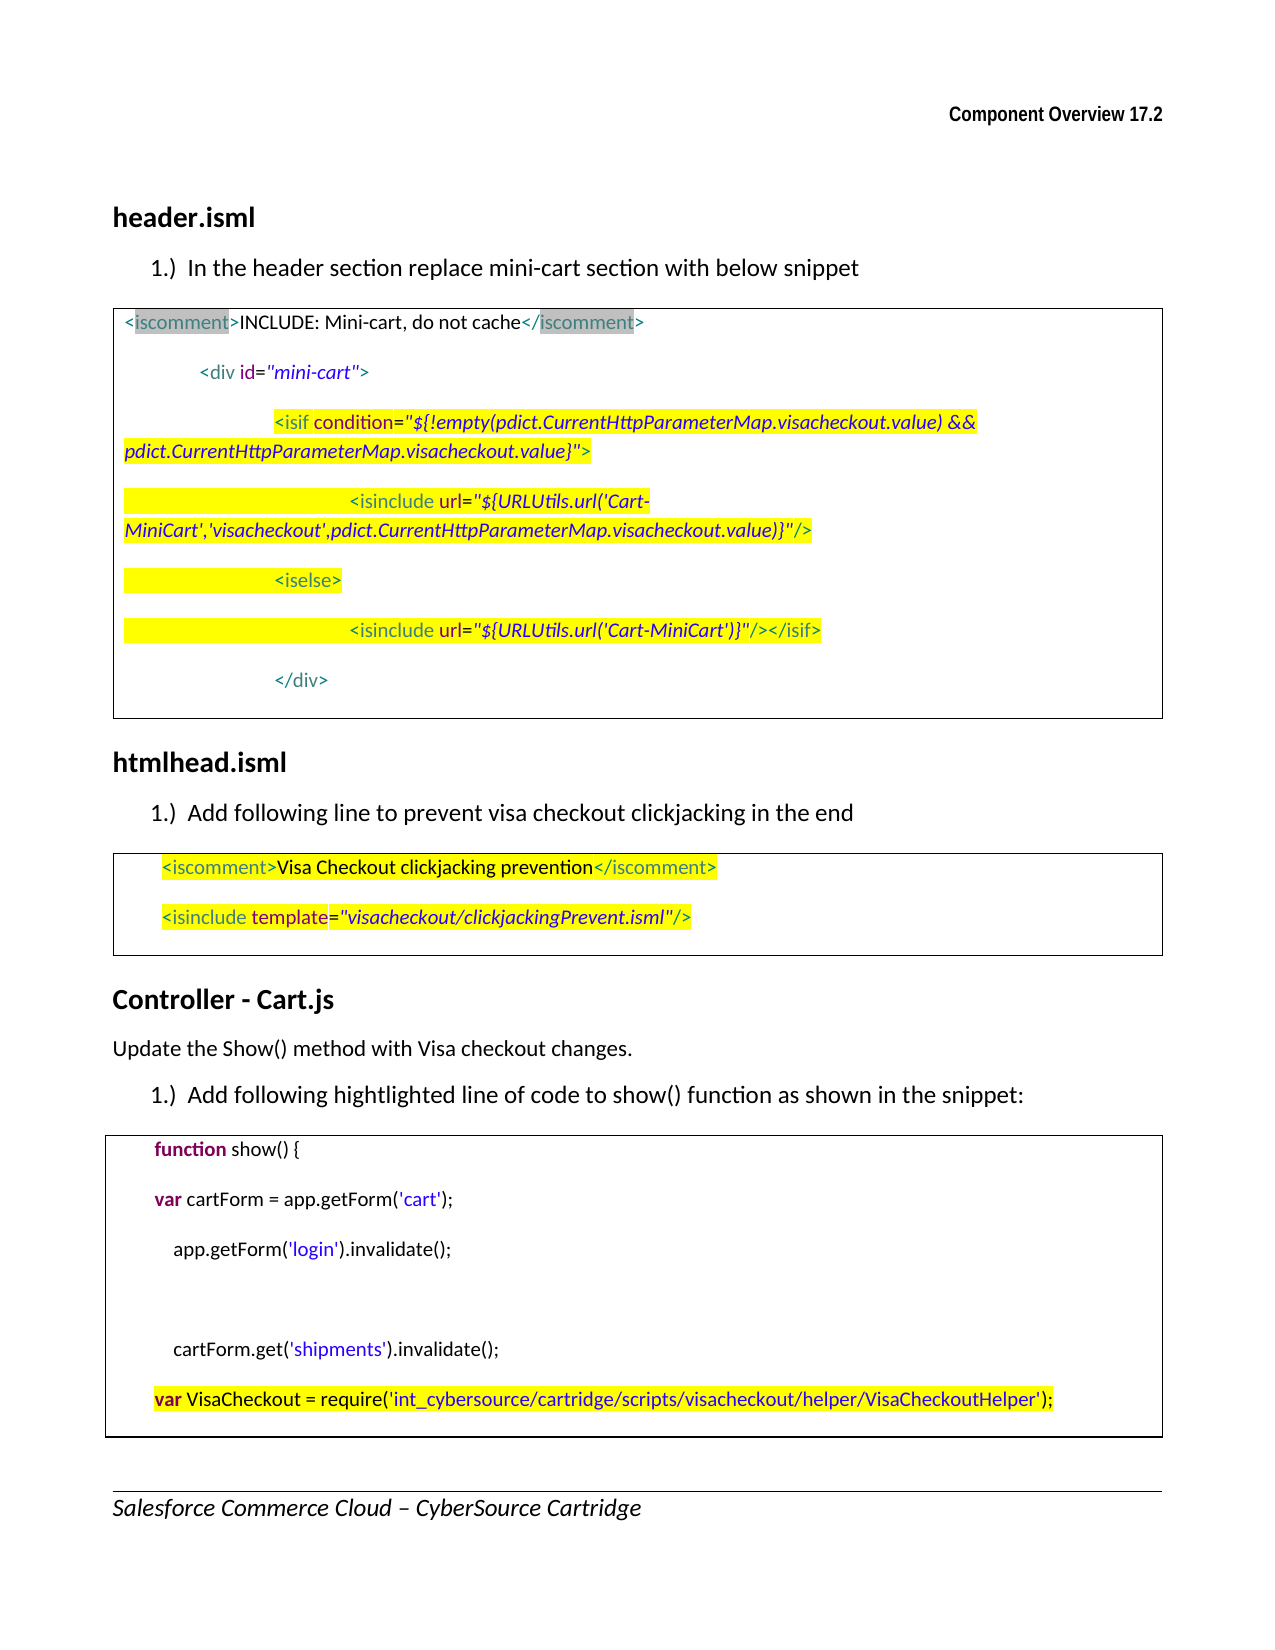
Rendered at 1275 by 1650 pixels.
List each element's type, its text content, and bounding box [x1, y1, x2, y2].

subtitle htmlhead.isml [112, 744, 1162, 779]
table_header <iscomment>INCLUDE: Mini-cart, do not cache</iscomment> <div id="mini-cart"> <isif condition="${!empty(pdict.CurrentHttpParameterMap.visacheckout.value) && pdict.CurrentHttpParameterMap.visacheckout.value}"> <isinclude url="${URLUtils.url('Cart-MiniCart','visacheckout',pdict.CurrentHttpParameterMap.visacheckout.value)}"/> <iselse> <isinclude url="${URLUtils.url('Cart-MiniCart')}"/></isif> </div> [114, 309, 1162, 718]
subtitle Update the Show() method with Visa checkout changes. [112, 1034, 1162, 1062]
subtitle Controller - Cart.js [112, 981, 1162, 1016]
table_header <iscomment>Visa Checkout clickjacking prevention</iscomment> <isinclude template="visacheckout/clickjackingPrevent.isml"/> [114, 854, 1162, 955]
subtitle header.isml [112, 199, 1162, 234]
list Add following line to prevent visa checkout clickjacking in the end [150, 797, 1162, 828]
list In the header section replace mini-cart section with below snippet [150, 252, 1162, 283]
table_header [106, 1136, 1162, 1436]
list Add following hightlighted line of code to show() function as shown in the snippet: [150, 1079, 1162, 1109]
